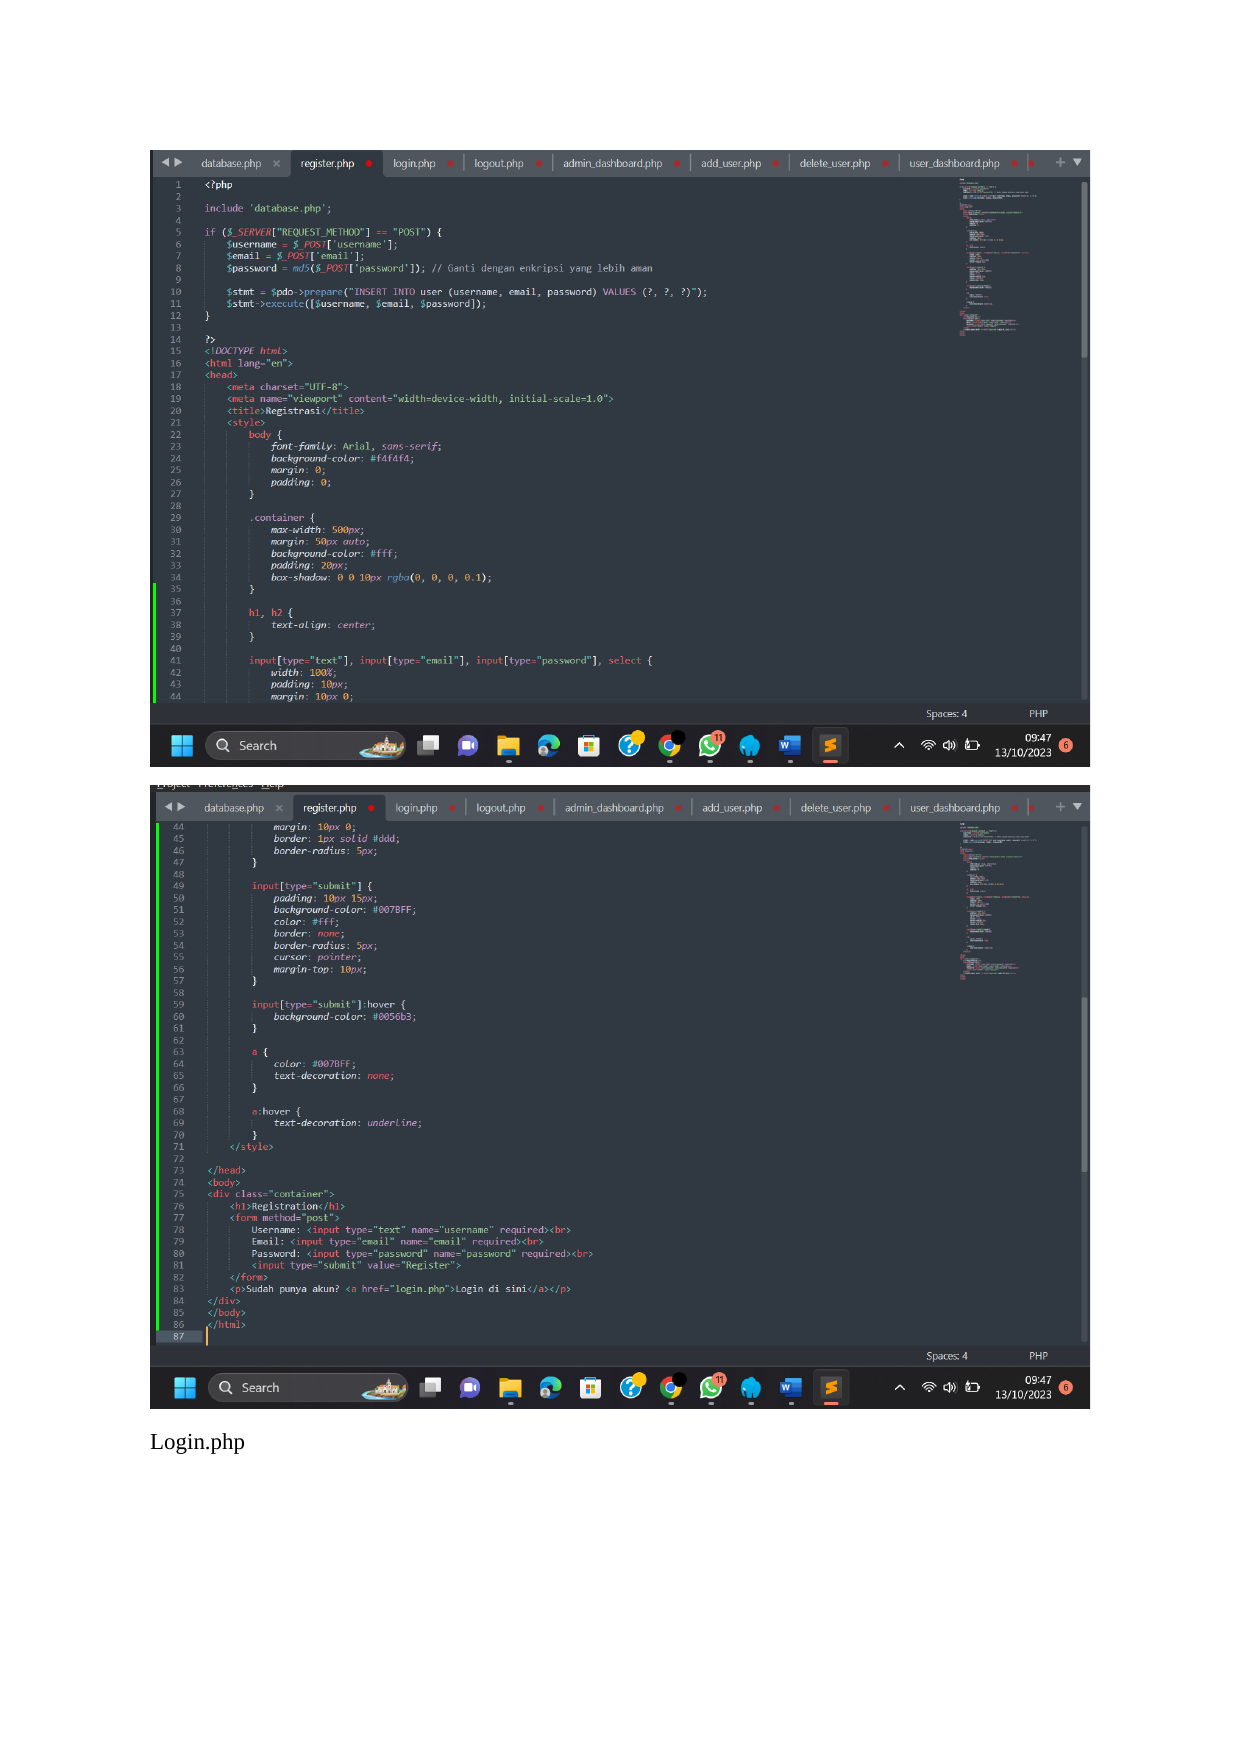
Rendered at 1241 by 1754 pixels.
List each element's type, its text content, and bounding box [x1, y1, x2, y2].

picture [150, 785, 1091, 1409]
text Login.php [150, 1428, 1090, 1454]
picture [150, 150, 1091, 767]
